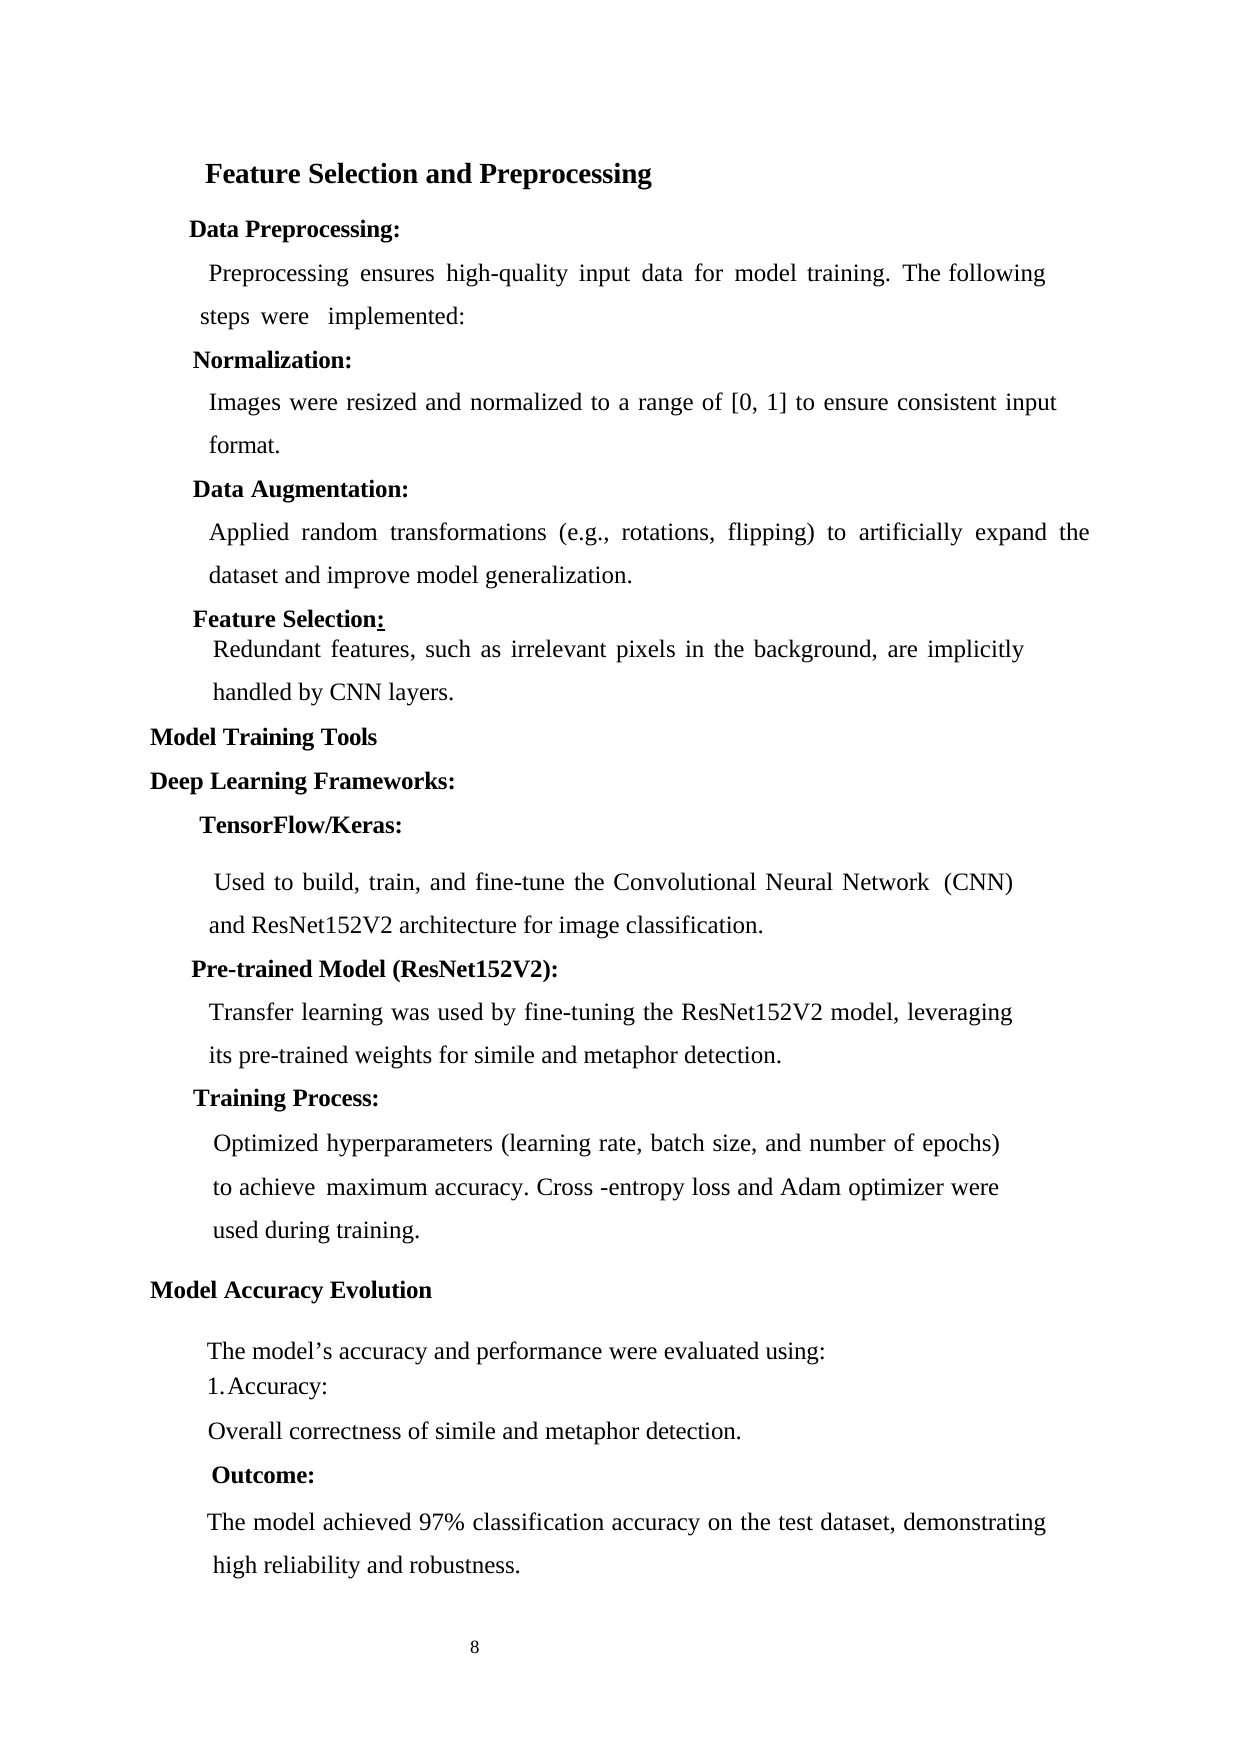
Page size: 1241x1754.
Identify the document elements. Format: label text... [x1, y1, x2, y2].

subtitle Training Process: [193, 1083, 1090, 1112]
text Preprocessing ensures high-quality input data for model training. The following steps were implemented: [150, 258, 1046, 329]
subtitle Data Preprocessing: [189, 214, 406, 243]
subtitle Feature Selection: [193, 604, 1090, 633]
subtitle Outcome: [211, 1460, 1090, 1489]
text Images were resized and normalized to a range of [0, 1] to ensure consistent input format. [209, 387, 1057, 459]
subtitle Data Augmentation: [193, 474, 1090, 503]
text Optimized hyperparameters (learning rate, batch size, and number of epochs) to achieve maximum accuracy. Cross -entropy loss and Adam optimizer were used during training. [213, 1128, 1000, 1243]
subtitle Feature Selection and Preprocessing [205, 156, 1090, 190]
text Applied random transformations (e.g., rotations, flipping) to artificially expand the dataset and improve model generalization. [209, 517, 1090, 589]
text Used to build, train, and fine-tune the Convolutional Neural Network (CNN) and ResNet152V2 architecture for image classification. [209, 867, 1013, 939]
text Model Training Tools [150, 722, 1025, 750]
text The model achieved 97% classification accuracy on the test dataset, demonstrating high reliability and robustness. [207, 1507, 1046, 1579]
text TensorFlow/Keras: [150, 810, 1025, 839]
text Deep Learning Frameworks: [150, 766, 1025, 794]
list Accuracy: [207, 1371, 1090, 1400]
subtitle Normalization: [193, 345, 1090, 373]
subtitle Pre-trained Model (ResNet152V2): [191, 954, 1090, 983]
text Overall correctness of simile and metaphor detection. [208, 1416, 1090, 1445]
text Model Accuracy Evolution [150, 1275, 1000, 1303]
text The model’s accuracy and performance were evaluated using: [207, 1336, 1090, 1365]
text Transfer learning was used by fine-tuning the ResNet152V2 model, leveraging its pre-trained weights for simile and metaphor detection. [209, 997, 1013, 1069]
list Redundant features, such as irrelevant pixels in the background, are implicitly handled by CNN layers. [213, 634, 1025, 706]
